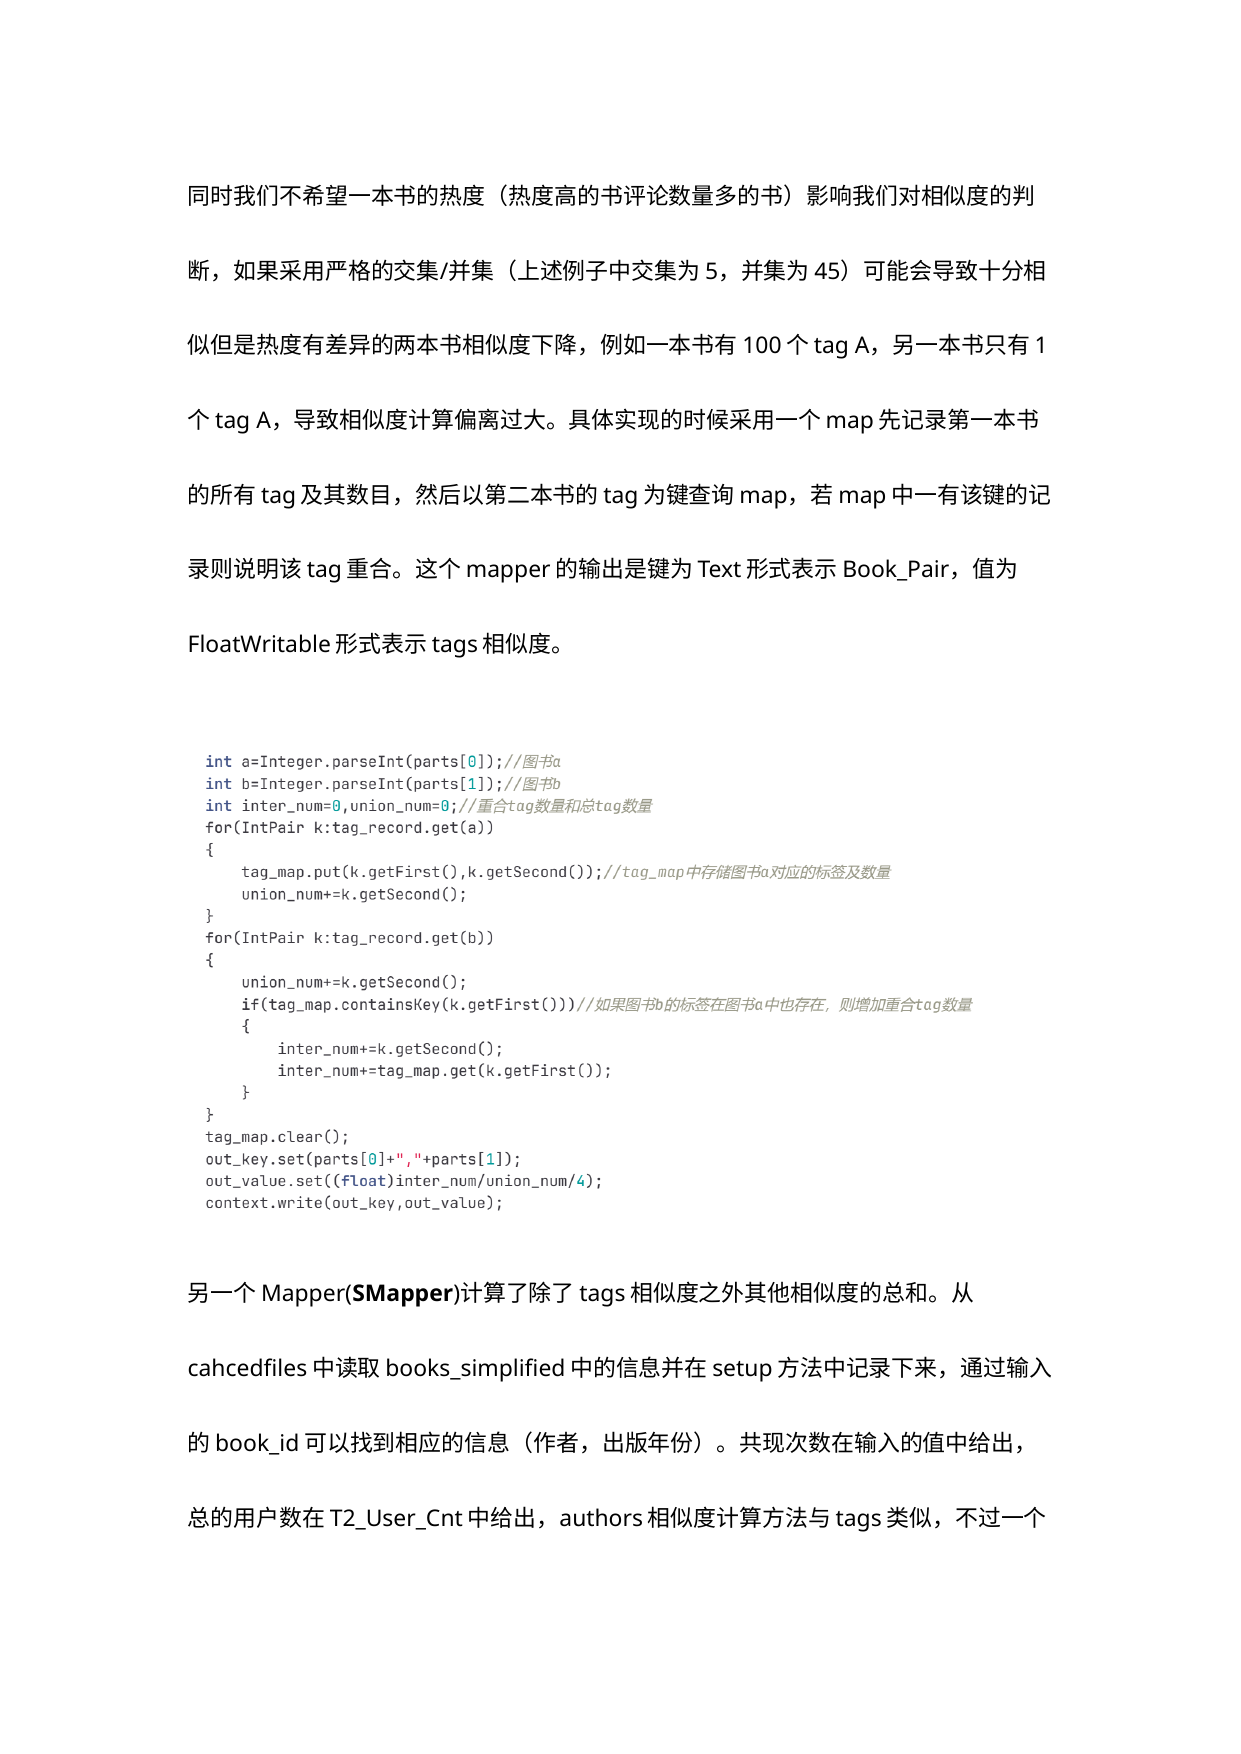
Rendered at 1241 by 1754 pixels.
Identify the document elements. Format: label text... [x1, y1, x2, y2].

text 同时我们不希望一本书的热度（热度高的书评论数量多的书）影响我们对相似度的判断，如果采用严格的交集/并集（上述例子中交集为5，并集为45）可能会导致十分相似但是热度有差异的两本书相似度下降，例如一本书有100个tag A，另一本书只有1个tag A，导致相似度计算偏离过大。具体实现的时候采用一个map先记录第一本书的所有tag及其数目，然后以第二本书的tag为键查询map，若map中一有该键的记录则说明该tag重合。这个mapper的输出是键为Text形式表示Book_Pair，值为FloatWritable形式表示tags相似度。 [187, 162, 1053, 675]
picture [187, 750, 987, 1216]
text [187, 1259, 1053, 1548]
